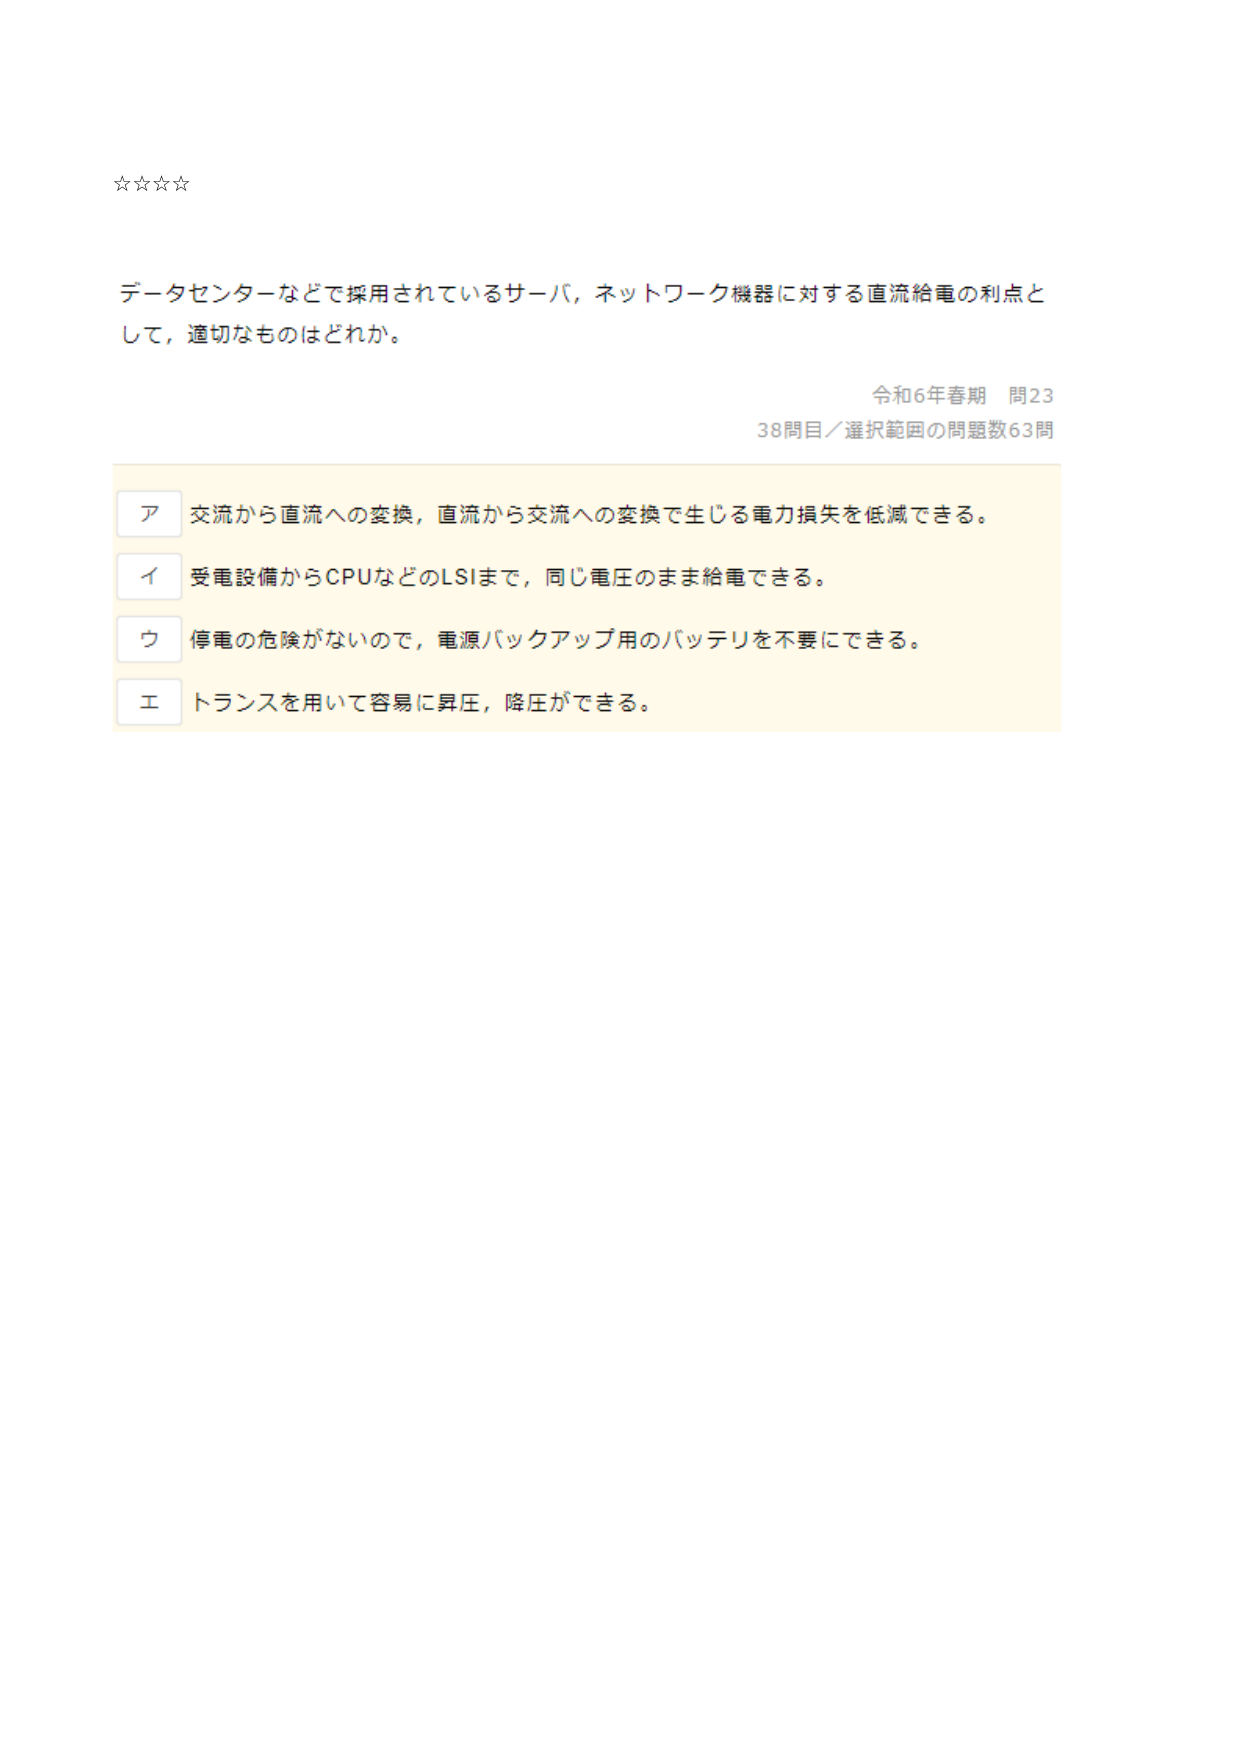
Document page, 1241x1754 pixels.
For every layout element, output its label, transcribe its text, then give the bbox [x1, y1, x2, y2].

text ☆☆☆☆ [112, 164, 1128, 202]
picture [112, 277, 1062, 732]
